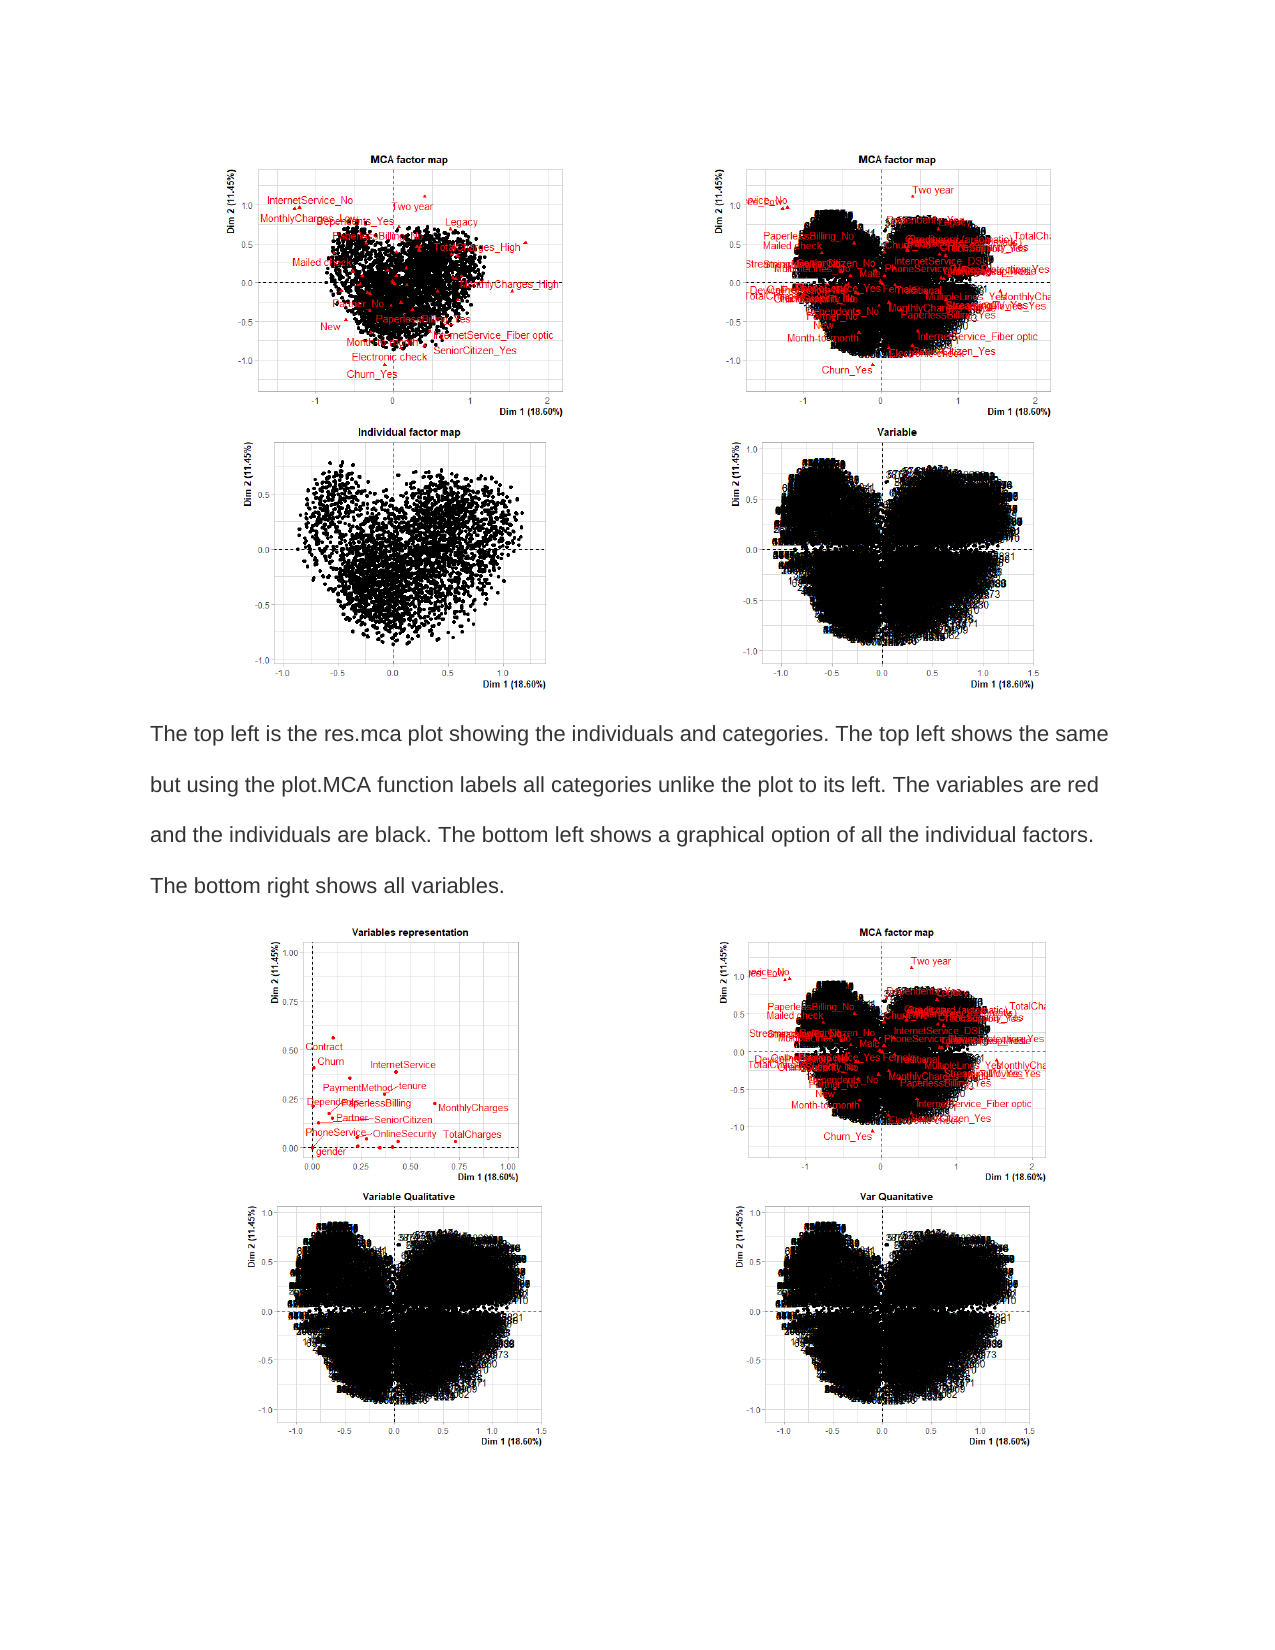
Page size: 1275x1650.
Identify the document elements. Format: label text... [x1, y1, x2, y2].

picture [150, 150, 1125, 694]
picture [150, 922, 1125, 1451]
text The top left is the res.mca plot showing the individuals and categories. The top left shows the same but using the plot.MCA function labels all categories unlike the plot to its left. The variables are red and the individuals are black. The bottom left shows a graphical option of all the individual factors. The bottom right shows all variables. [150, 721, 1125, 898]
